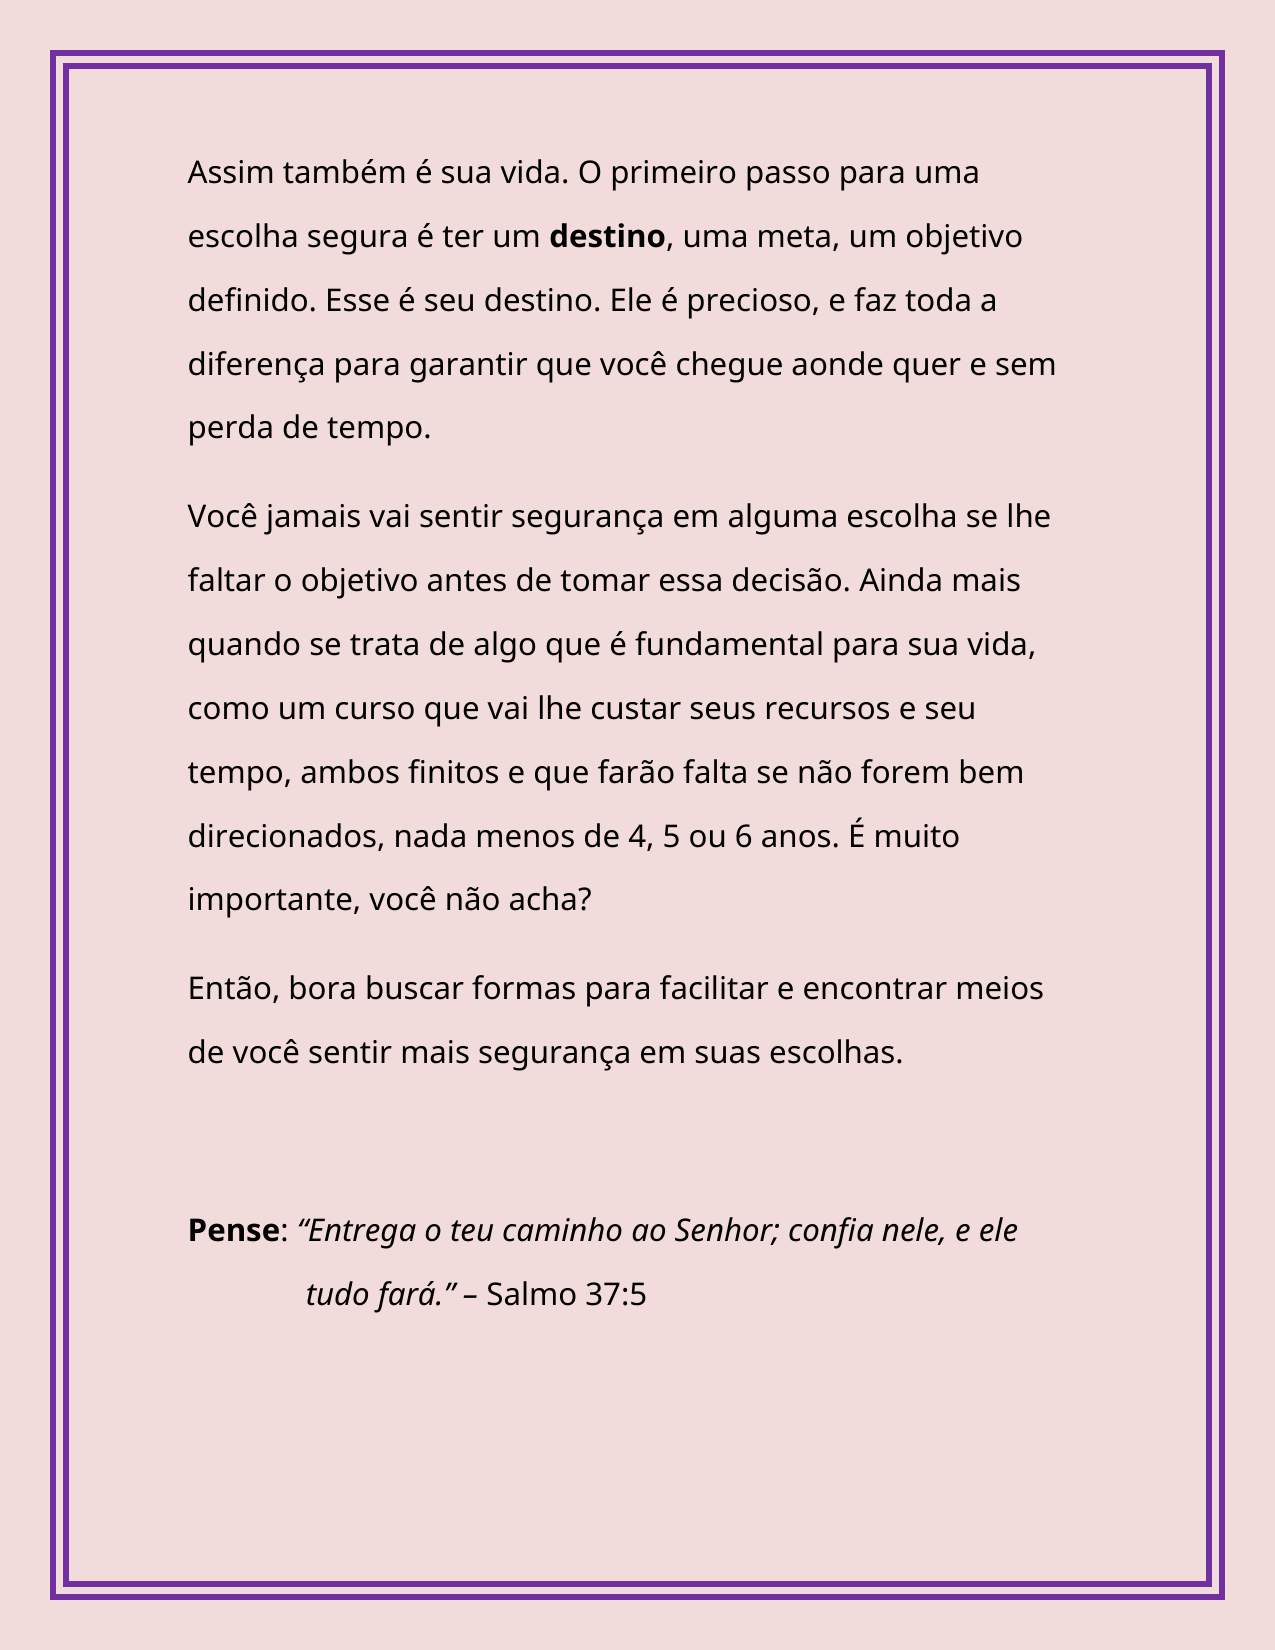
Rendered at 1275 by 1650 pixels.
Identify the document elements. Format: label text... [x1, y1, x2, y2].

text Então, bora buscar formas para facilitar e encontrar meios de você sentir mais segurança em suas escolhas. [187, 966, 1087, 1073]
text Assim também é sua vida. O primeiro passo para uma escolha segura é ter um destino, uma meta, um objetivo definido. Esse é seu destino. Ele é precioso, e faz toda a diferença para garantir que você chegue aonde quer e sem perda de tempo. [187, 150, 1087, 448]
text Você jamais vai sentir segurança em alguma escolha se lhe faltar o objetivo antes de tomar essa decisão. Ainda mais quando se trata de algo que é fundamental para sua vida, como um curso que vai lhe custar seus recursos e seu tempo, ambos finitos e que farão falta se não forem bem direcionados, nada menos de 4, 5 ou 6 anos. É muito importante, você não acha? [187, 494, 1087, 920]
text Pense: “Entrega o teu caminho ao Senhor; confia nele, e ele tudo fará.” – Salmo 37:5 [187, 1208, 1087, 1314]
